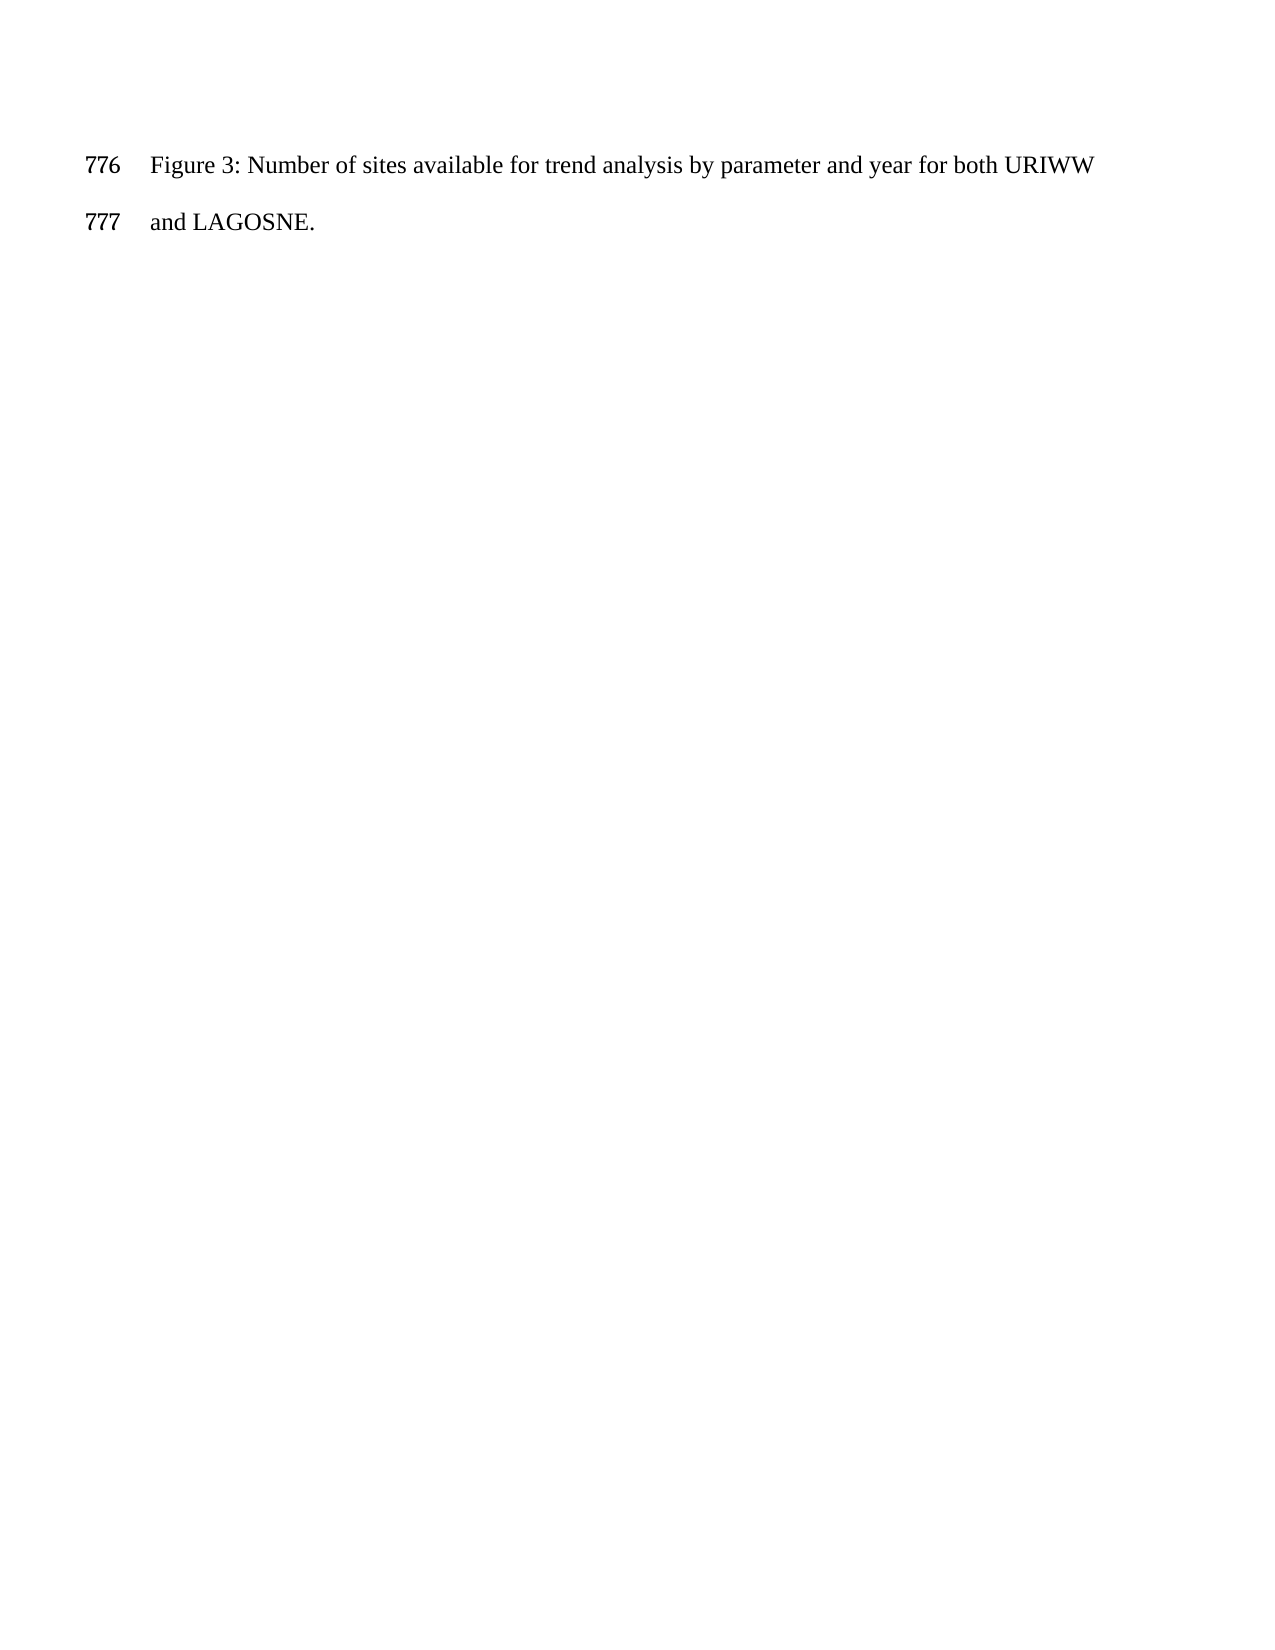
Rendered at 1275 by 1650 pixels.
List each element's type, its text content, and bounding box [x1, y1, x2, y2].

text Figure 3: Number of sites available for trend analysis by parameter and year for both URIWW and LAGOSNE. [150, 150, 1125, 236]
